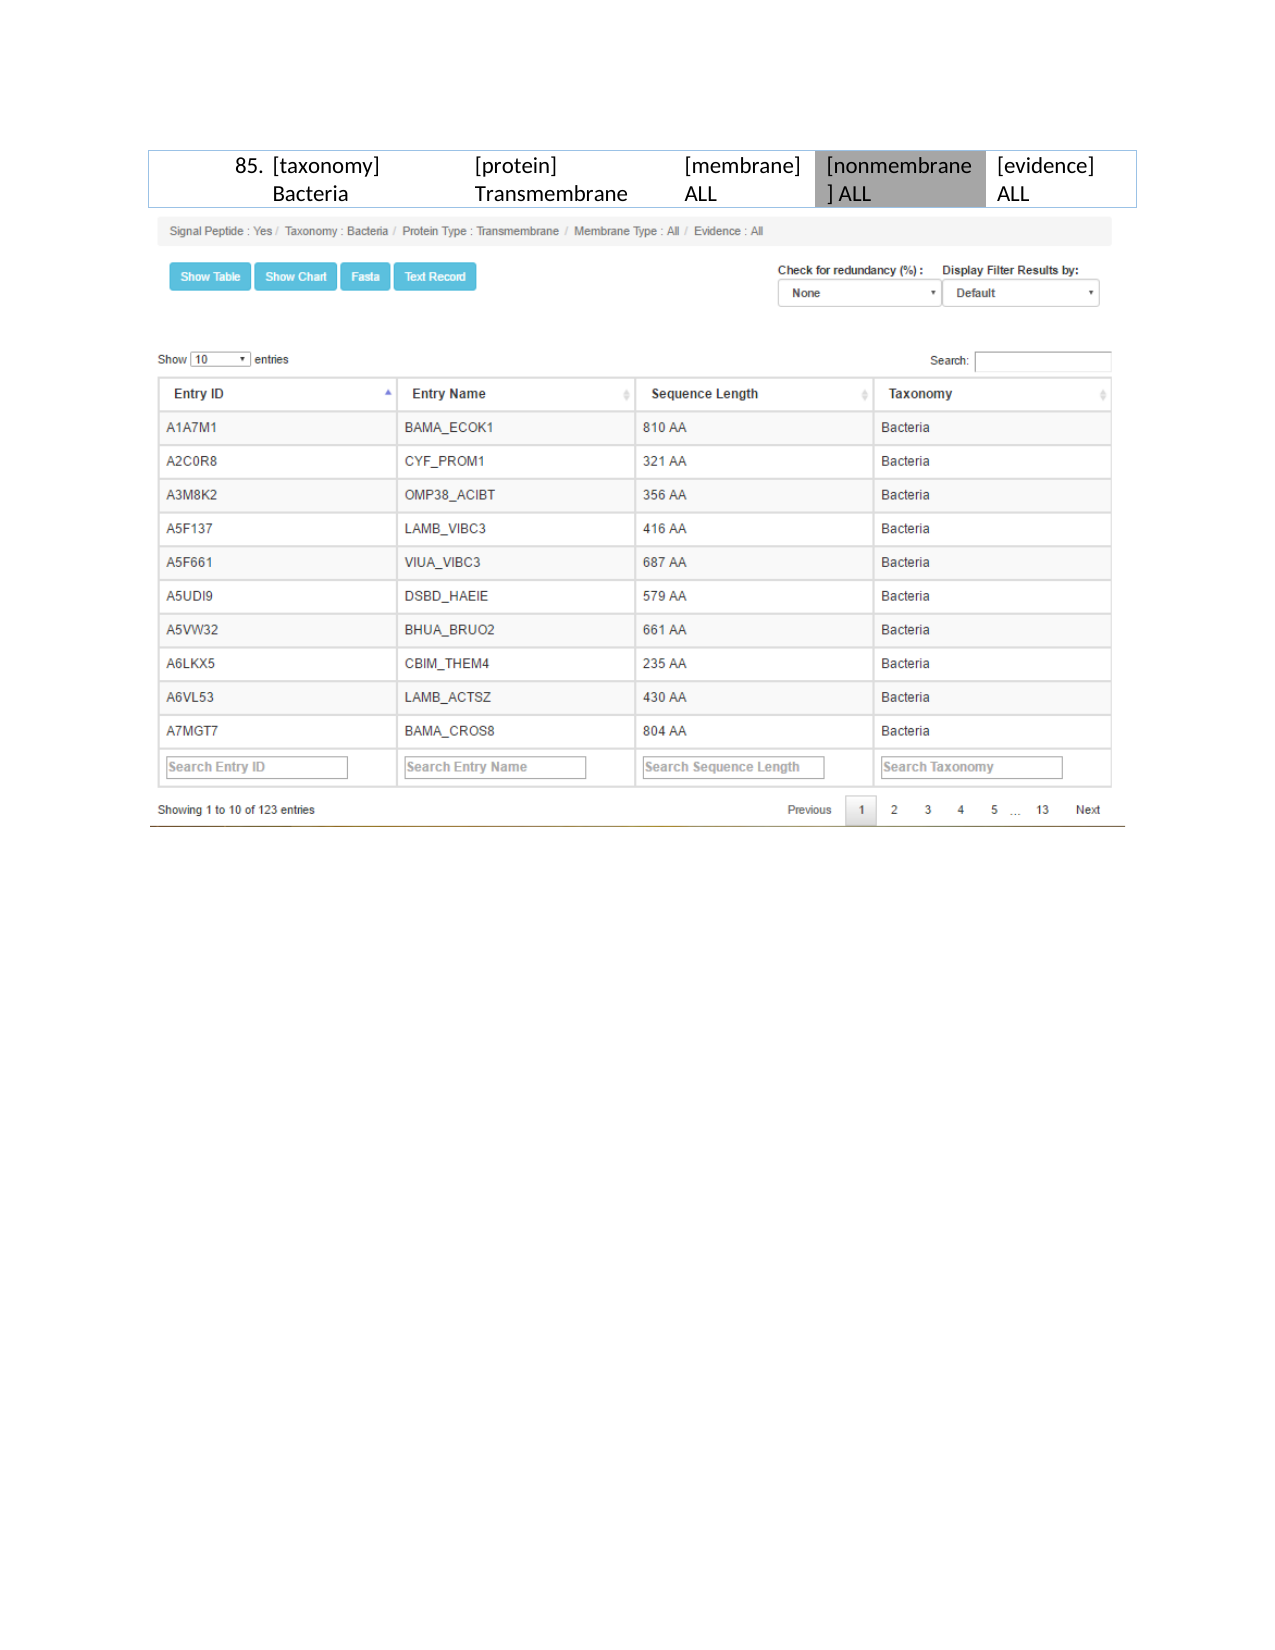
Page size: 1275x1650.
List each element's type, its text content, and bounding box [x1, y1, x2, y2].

table_header [protein] Transmembrane [463, 151, 673, 207]
table_header [nonmembrane] ALL [815, 151, 986, 207]
table_header [taxonomy] Bacteria [149, 151, 463, 207]
table_header [evidence] ALL [986, 151, 1113, 207]
table_header [membrane] ALL [673, 151, 815, 207]
picture [150, 208, 1125, 827]
table_header [1113, 151, 1136, 207]
